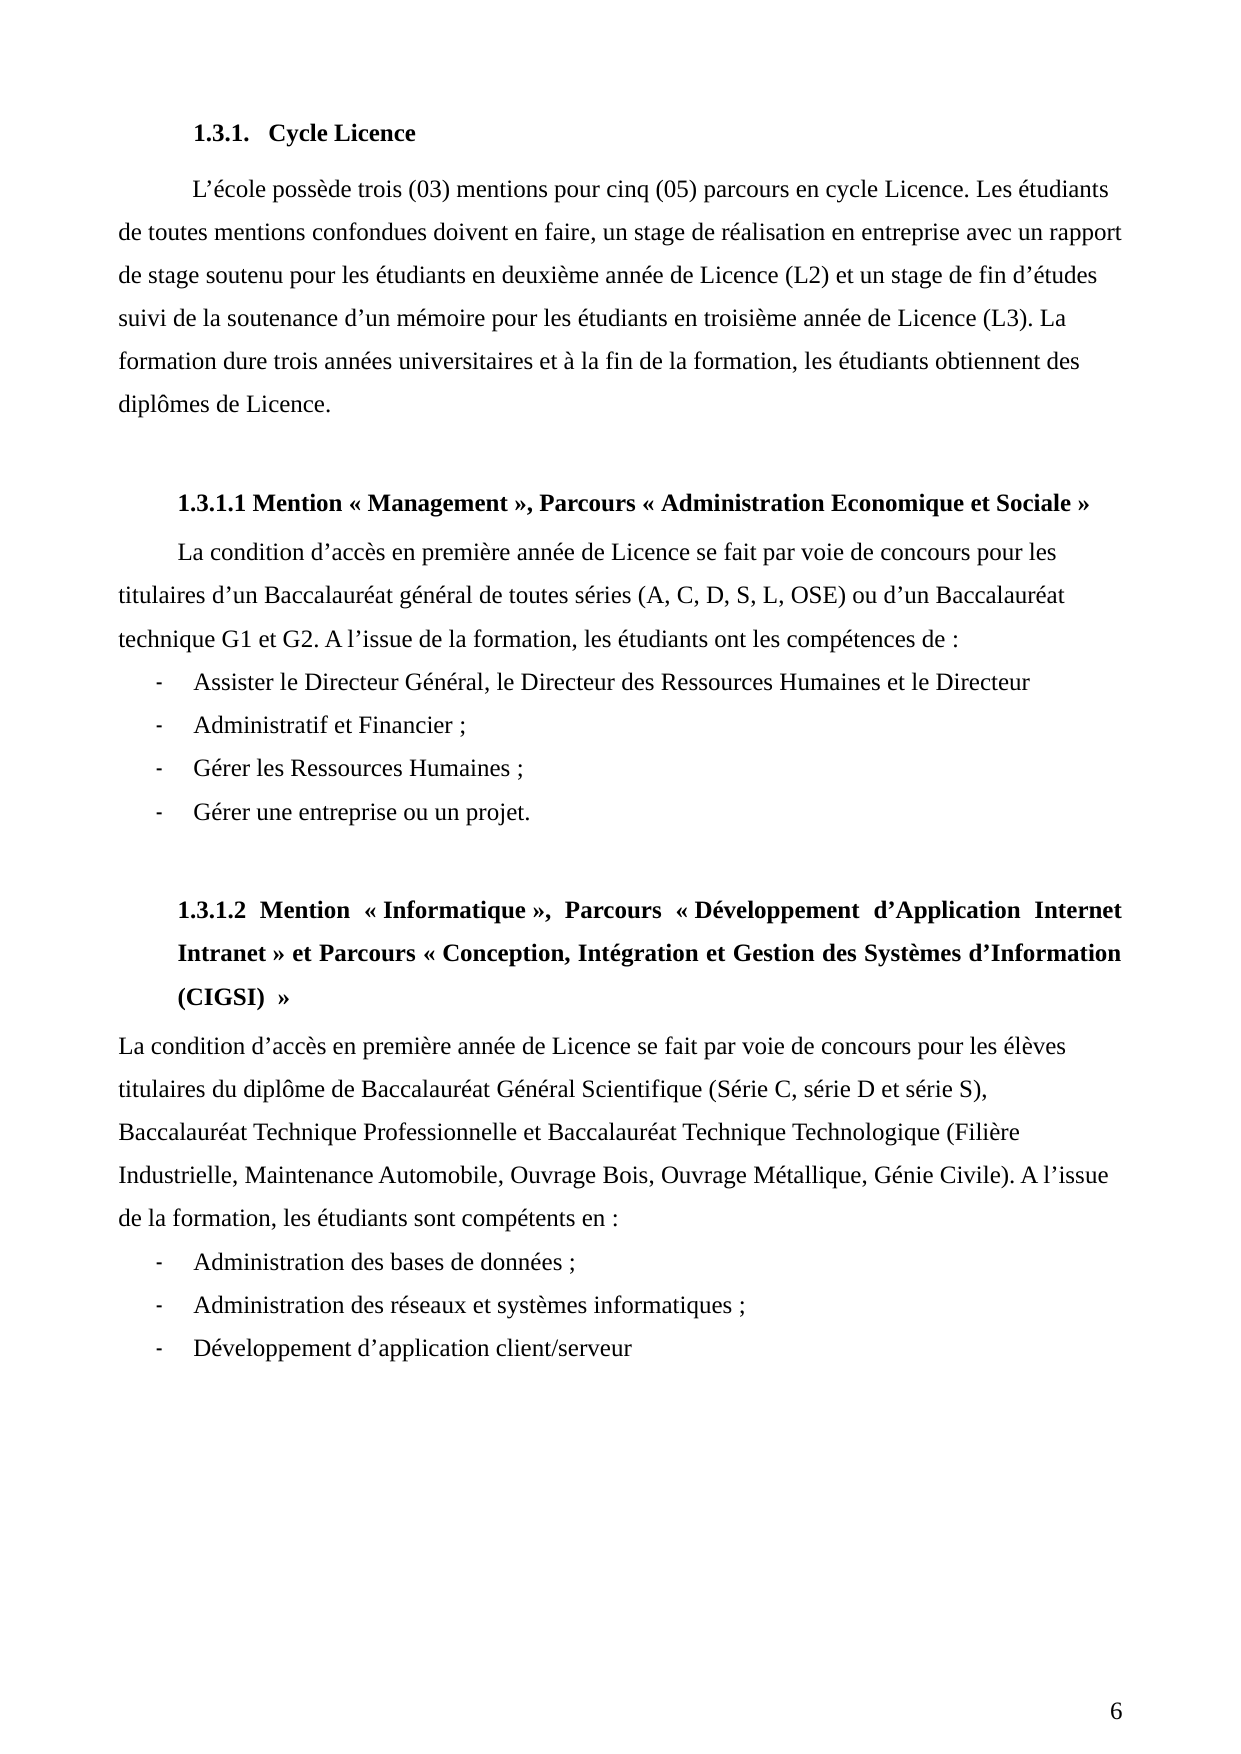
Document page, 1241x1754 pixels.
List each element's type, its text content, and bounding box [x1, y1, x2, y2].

subtitle 1.3.1.1 Mention « Management », Parcours « Administration Economique et Sociale » [177, 488, 1122, 517]
list Assister le Directeur Général, le Directeur des Ressources Humaines et le Directeur [156, 667, 1122, 696]
subtitle 1.3.1.2 Mention « Informatique », Parcours « Développement d’Application Internet Intranet » et Parcours « Conception, Intégration et Gestion des Systèmes d’Information (CIGSI) » [177, 895, 1122, 1010]
list Administration des réseaux et systèmes informatiques ; [156, 1290, 1122, 1319]
text L’école possède trois (03) mentions pour cinq (05) parcours en cycle Licence. Les étudiants de toutes mentions confondues doivent en faire, un stage de réalisation en entreprise avec un rapport de stage soutenu pour les étudiants en deuxième année de Licence (L2) et un stage de fin d’études suivi de la soutenance d’un mémoire pour les étudiants en troisième année de Licence (L3). La formation dure trois années universitaires et à la fin de la formation, les étudiants obtiennent des diplômes de Licence. [118, 174, 1122, 418]
text La condition d’accès en première année de Licence se fait par voie de concours pour les titulaires d’un Baccalauréat général de toutes séries (A, C, D, S, L, OSE) ou d’un Baccalauréat technique G1 et G2. A l’issue de la formation, les étudiants ont les compétences de : [118, 537, 1122, 652]
list Développement d’application client/serveur [156, 1333, 1122, 1362]
text La condition d’accès en première année de Licence se fait par voie de concours pour les élèves titulaires du diplôme de Baccalauréat Général Scientifique (Série C, série D et série S), Baccalauréat Technique Professionnelle et Baccalauréat Technique Technologique (Filière Industrielle, Maintenance Automobile, Ouvrage Bois, Ouvrage Métallique, Génie Civile). A l’issue de la formation, les étudiants sont compétents en : [118, 1031, 1122, 1232]
list Administratif et Financier ; [156, 710, 1122, 739]
list Gérer une entreprise ou un projet. [156, 797, 1122, 825]
subtitle Cycle Licence [193, 118, 1122, 147]
list Gérer les Ressources Humaines ; [156, 753, 1122, 782]
list Administration des bases de données ; [156, 1247, 1122, 1276]
